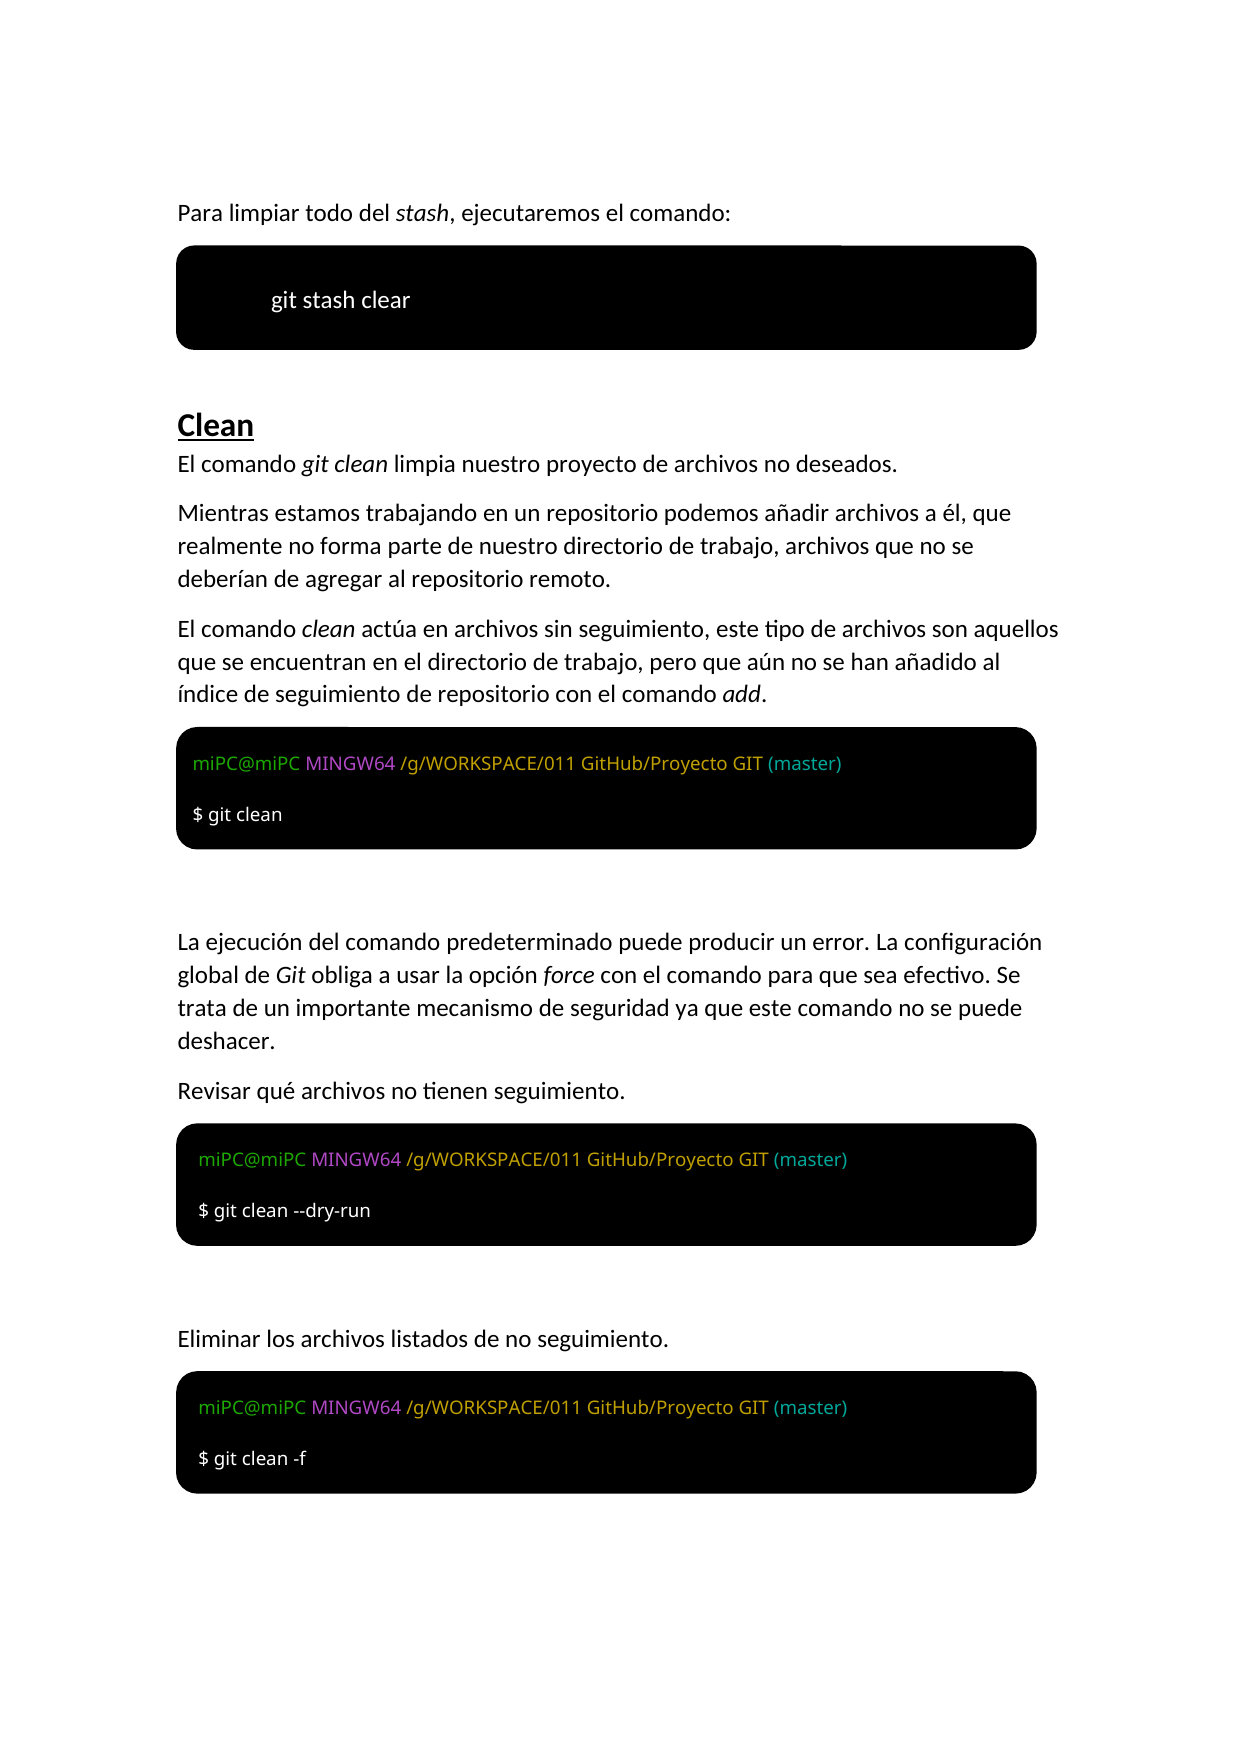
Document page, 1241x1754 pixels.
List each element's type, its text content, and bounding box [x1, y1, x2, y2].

text El comando git clean limpia nuestro proyecto de archivos no deseados. [177, 448, 1063, 478]
text Mientras estamos trabajando en un repositorio podemos añadir archivos a él, que realmente no forma parte de nuestro directorio de trabajo, archivos que no se deberían de agregar al repositorio remoto. [177, 497, 1063, 594]
subtitle Clean [177, 404, 1063, 444]
text Para limpiar todo del stash, ejecutaremos el comando: [177, 197, 1063, 228]
text La ejecución del comando predeterminado puede producir un error. La configuración global de Git obliga a usar la opción force con el comando para que sea efectivo. Se trata de un importante mecanismo de seguridad ya que este comando no se puede deshacer. [177, 927, 1063, 1056]
text El comando clean actúa en archivos sin seguimiento, este tipo de archivos son aquellos que se encuentran en el directorio de trabajo, pero que aún no se han añadido al índice de seguimiento de repositorio con el comando add. [177, 613, 1063, 709]
text Eliminar los archivos listados de no seguimiento. [177, 1323, 1063, 1353]
text Revisar qué archivos no tienen seguimiento. [177, 1075, 1063, 1105]
